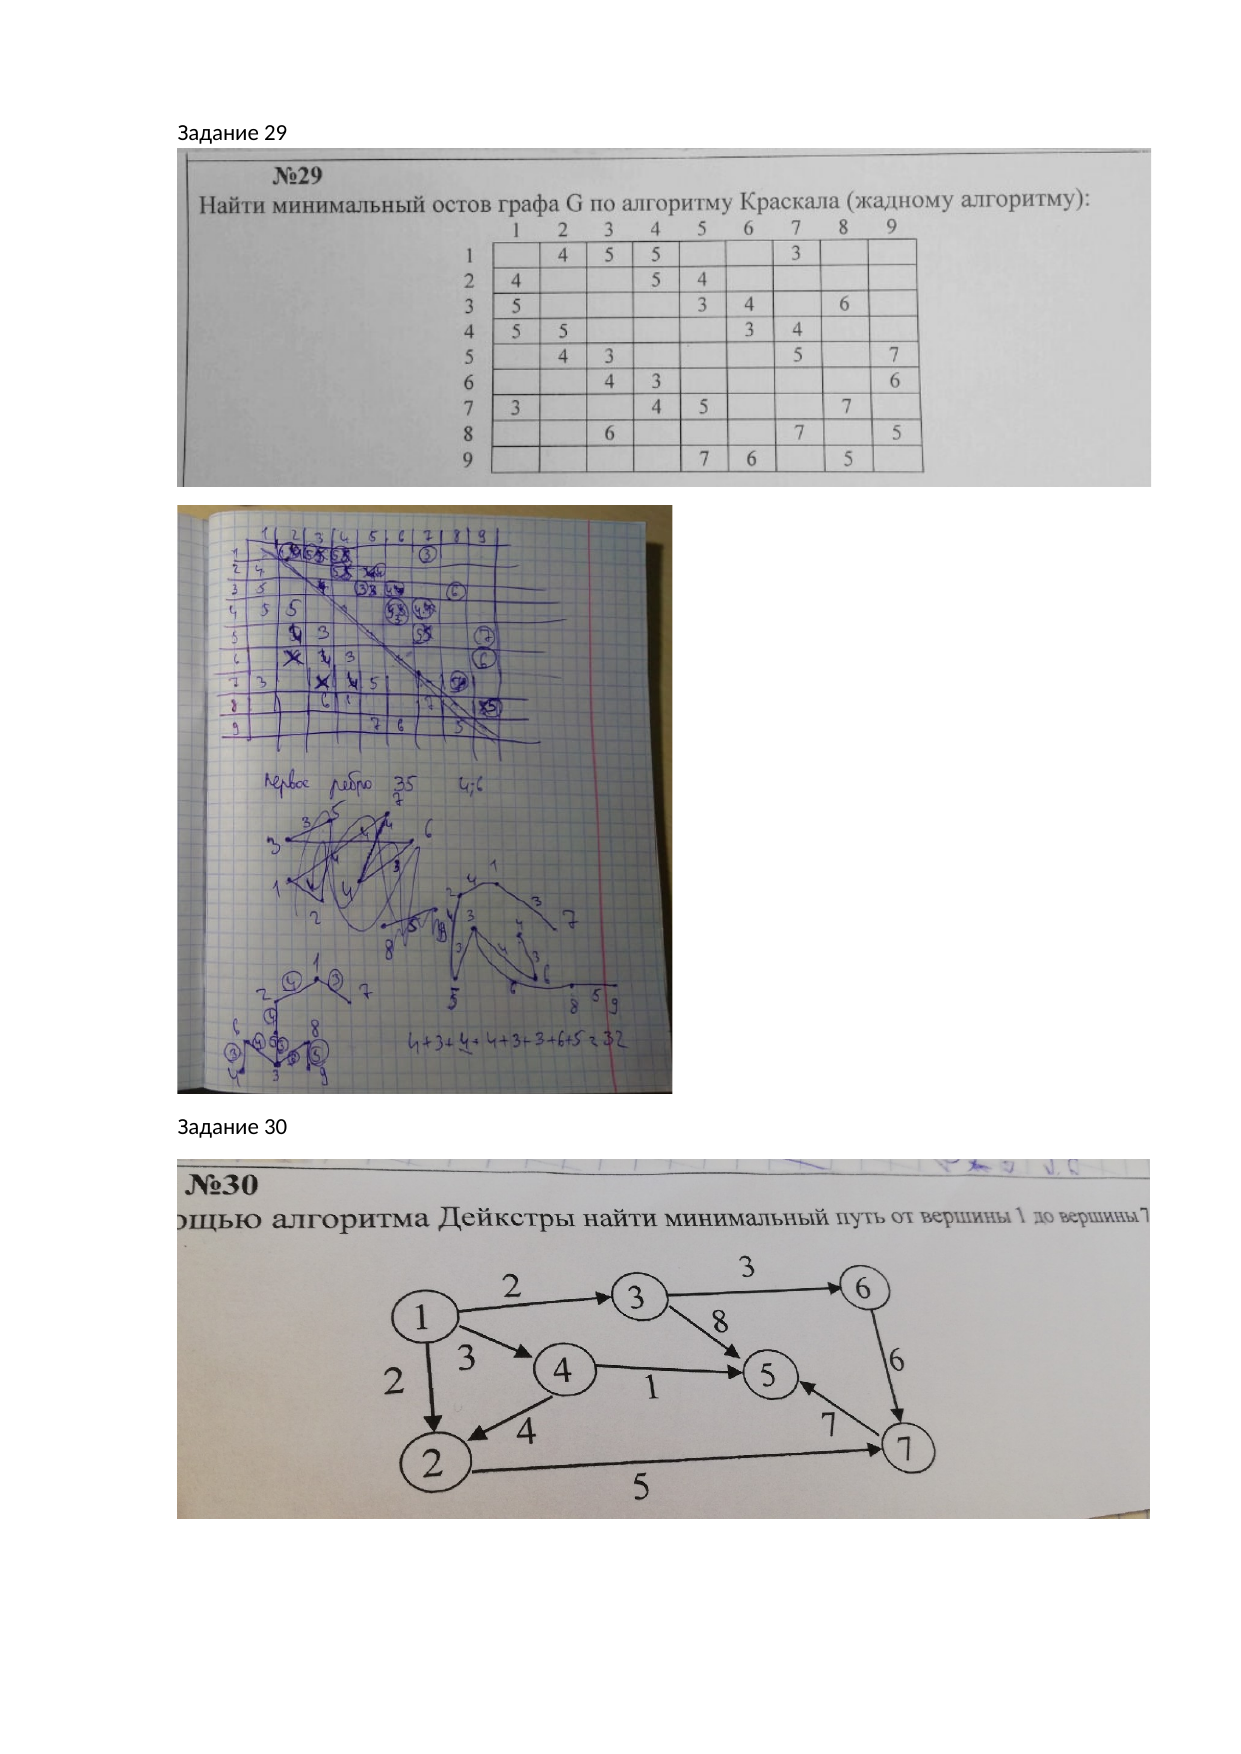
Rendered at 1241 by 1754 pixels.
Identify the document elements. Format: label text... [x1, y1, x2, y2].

picture [177, 505, 673, 1094]
picture [177, 148, 1152, 487]
text Задание 29 [177, 118, 1152, 148]
text Задание 30 [177, 1112, 1152, 1140]
picture [177, 1159, 1150, 1519]
